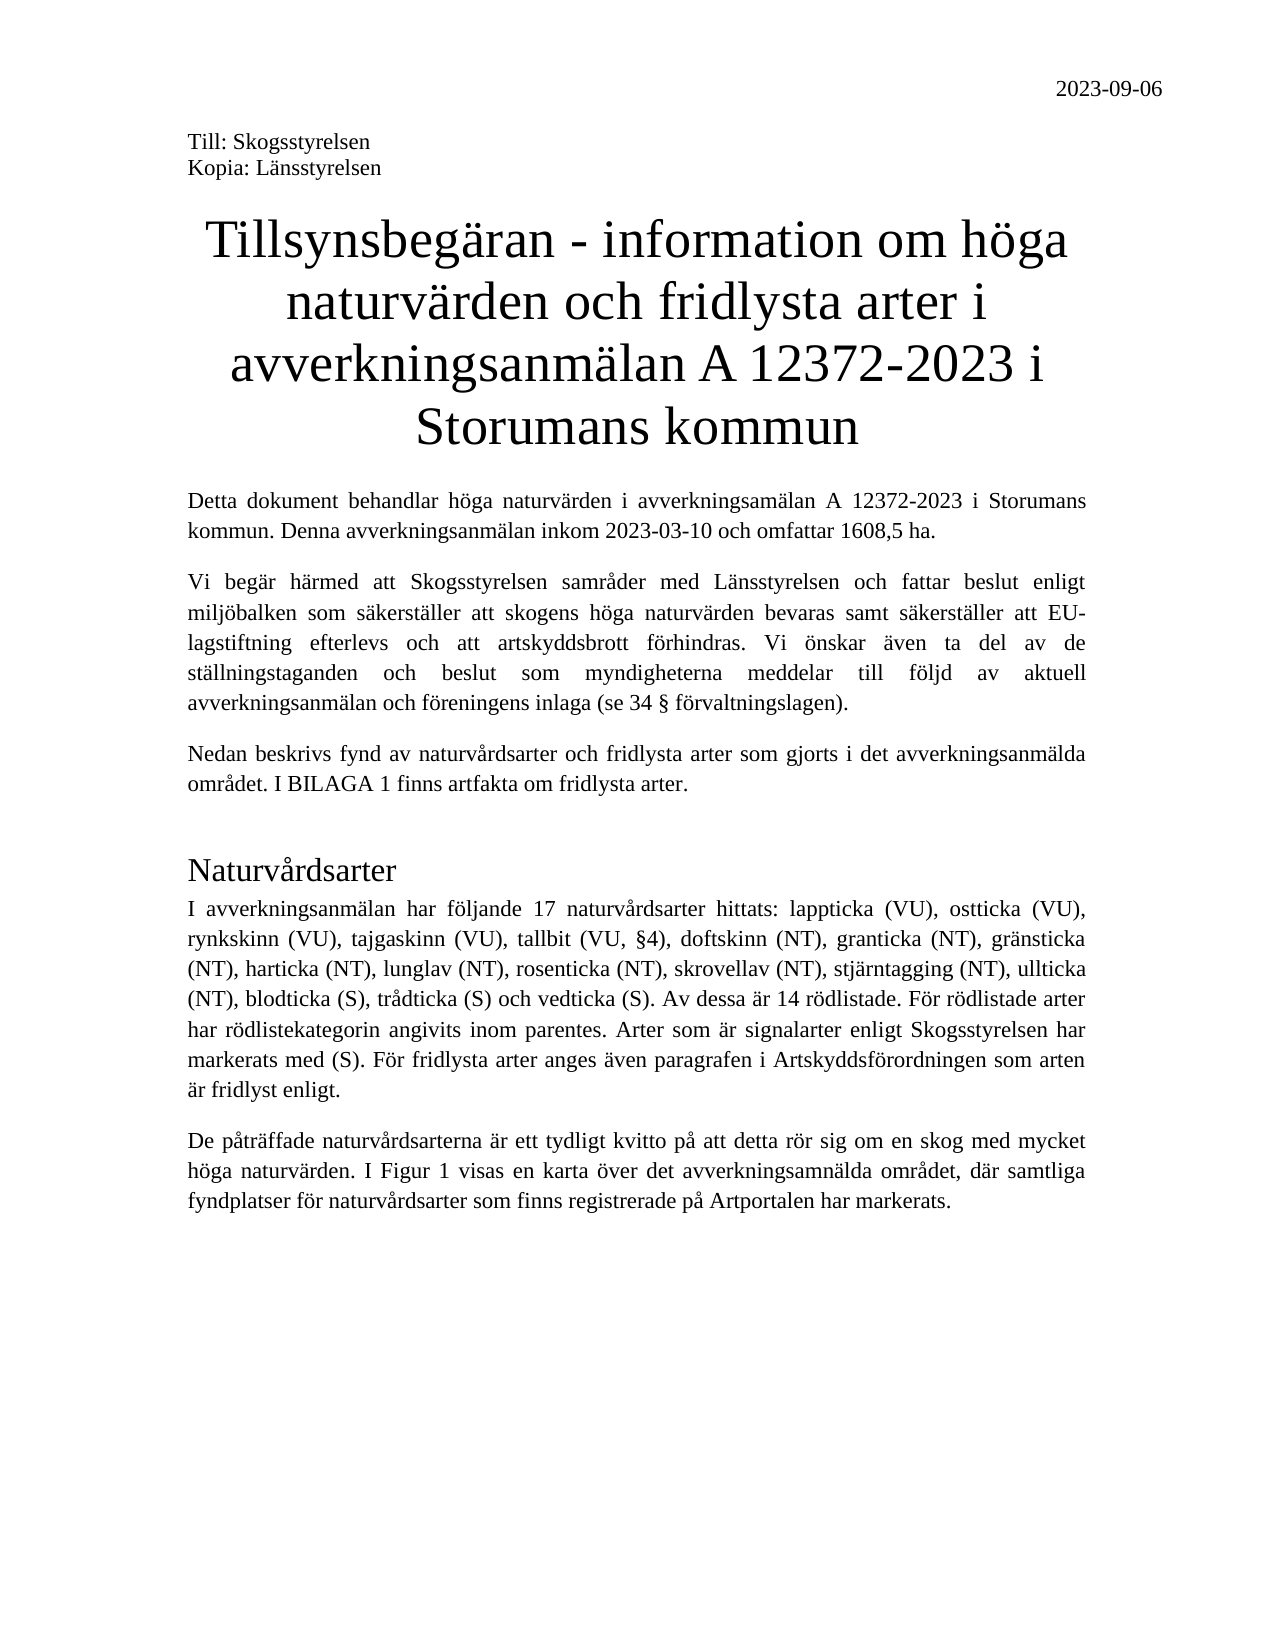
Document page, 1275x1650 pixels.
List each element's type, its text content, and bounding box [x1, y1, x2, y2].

title Tillsynsbegäran - information om höga naturvärden och fridlysta arter i avverkningsanmälan A 12372-2023 i Storumans kommun [187, 207, 1087, 456]
text De påträffade naturvårdsarterna är ett tydligt kvitto på att detta rör sig om en skog med mycket höga naturvärden. I Figur 1 visas en karta över det avverkningsamnälda området, där samtliga fyndplatser för naturvårdsarter som finns registrerade på Artportalen har markerats. [187, 1127, 1087, 1214]
subtitle Naturvårdsarter [187, 851, 1087, 889]
text Nedan beskrivs fynd av naturvårdsarter och fridlysta arter som gjorts i det avverkningsanmälda området. I BILAGA 1 finns artfakta om fridlysta arter. [187, 740, 1087, 797]
text I avverkningsanmälan har följande 17 naturvårdsarter hittats: lappticka (VU), ostticka (VU), rynkskinn (VU), tajgaskinn (VU), tallbit (VU, §4), doftskinn (NT), granticka (NT), gränsticka (NT), harticka (NT), lunglav (NT), rosenticka (NT), skrovellav (NT), stjärntagging (NT), ullticka (NT), blodticka (S), trådticka (S) och vedticka (S). Av dessa är 14 rödlistade. För rödlistade arter har rödlistekategorin angivits inom parentes. Arter som är signalarter enligt Skogsstyrelsen har markerats med (S). För fridlysta arter anges även paragrafen i Artskyddsförordningen som arten är fridlyst enligt. [187, 895, 1087, 1102]
text Detta dokument behandlar höga naturvärden i avverkningsamälan A 12372-2023 i Storumans kommun. Denna avverkningsanmälan inkom 2023-03-10 och omfattar 1608,5 ha. [187, 487, 1087, 544]
text Vi begär härmed att Skogsstyrelsen samråder med Länsstyrelsen och fattar beslut enligt miljöbalken som säkerställer att skogens höga naturvärden bevaras samt säkerställer att EU-lagstiftning efterlevs och att artskyddsbrott förhindras. Vi önskar även ta del av de ställningstaganden och beslut som myndigheterna meddelar till följd av aktuell avverkningsanmälan och föreningens inlaga (se 34 § förvaltningslagen). [187, 568, 1087, 716]
